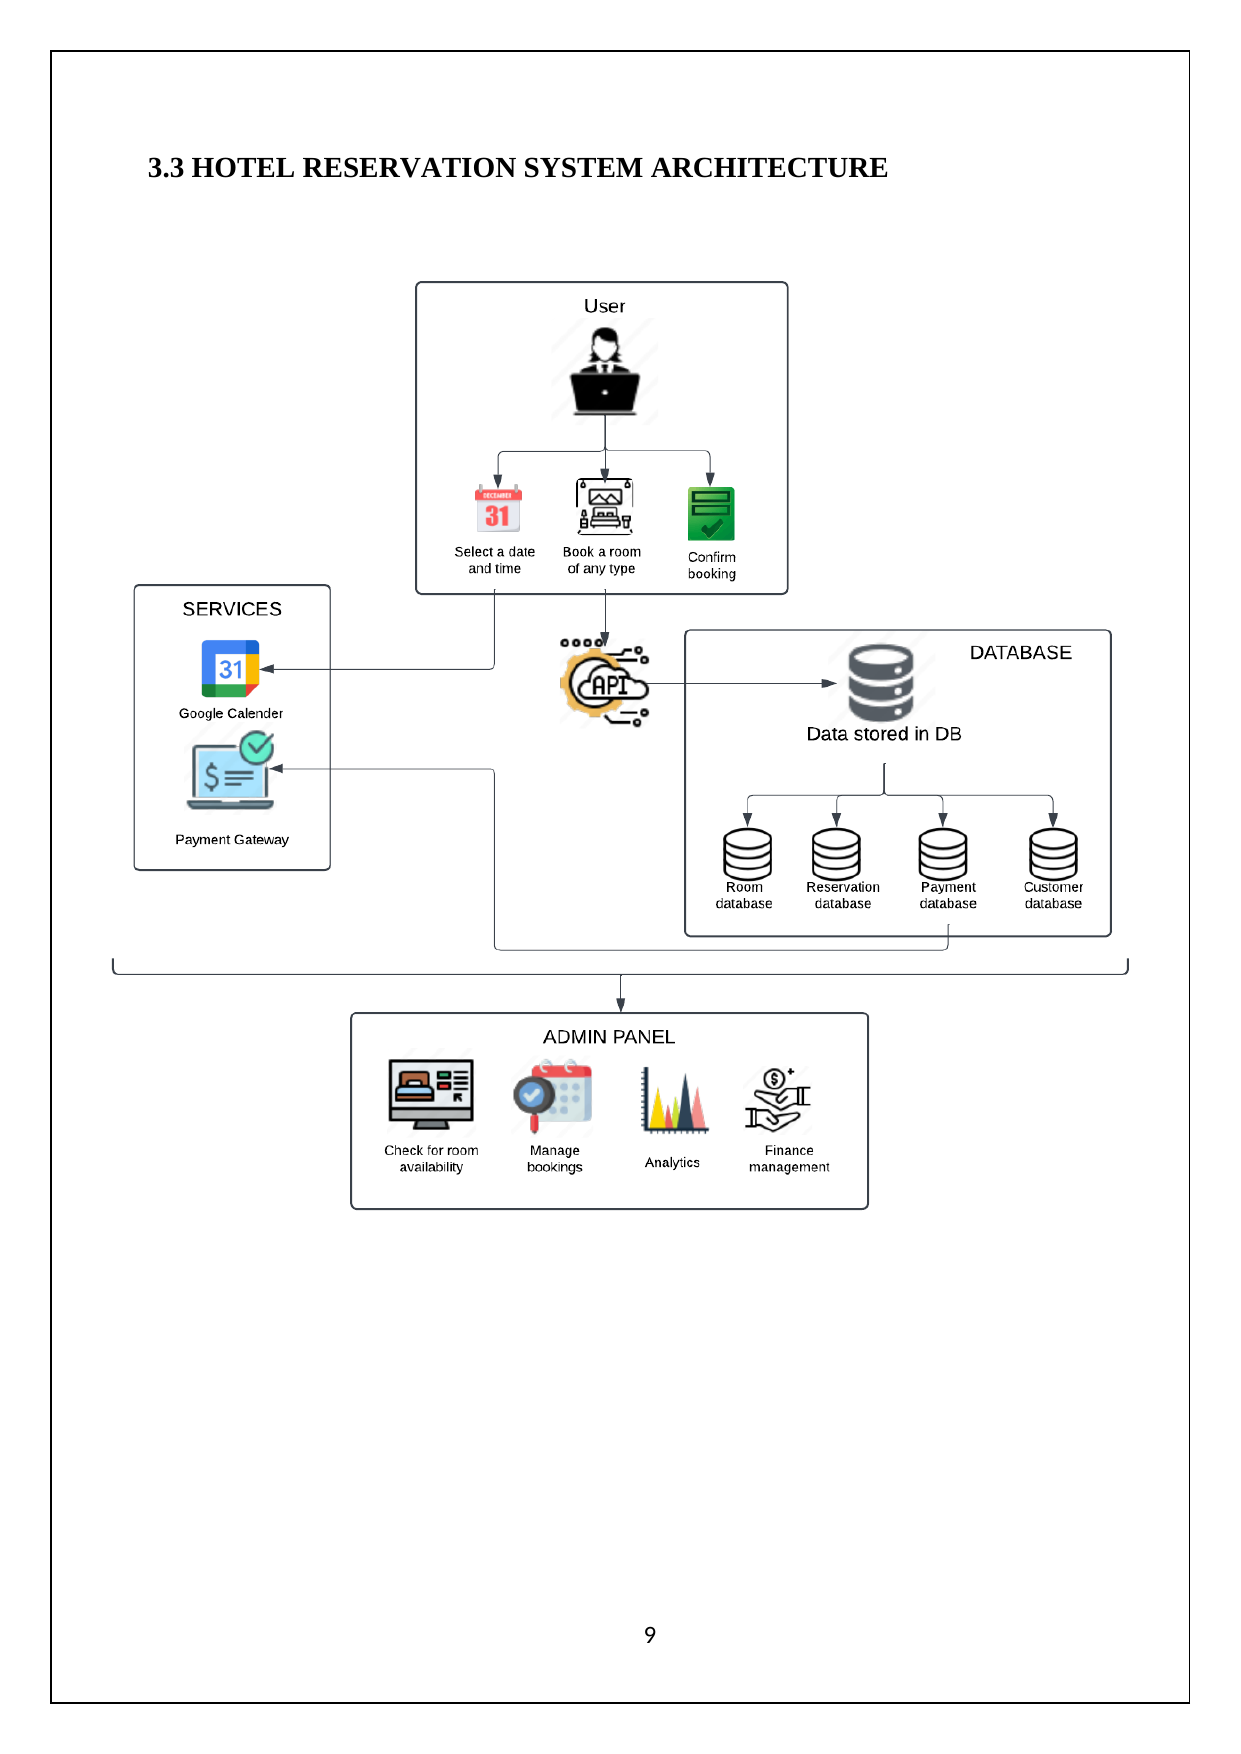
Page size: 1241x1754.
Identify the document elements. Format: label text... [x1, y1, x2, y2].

picture [104, 270, 1138, 1215]
text 3.3 HOTEL RESERVATION SYSTEM ARCHITECTURE [148, 150, 1152, 183]
